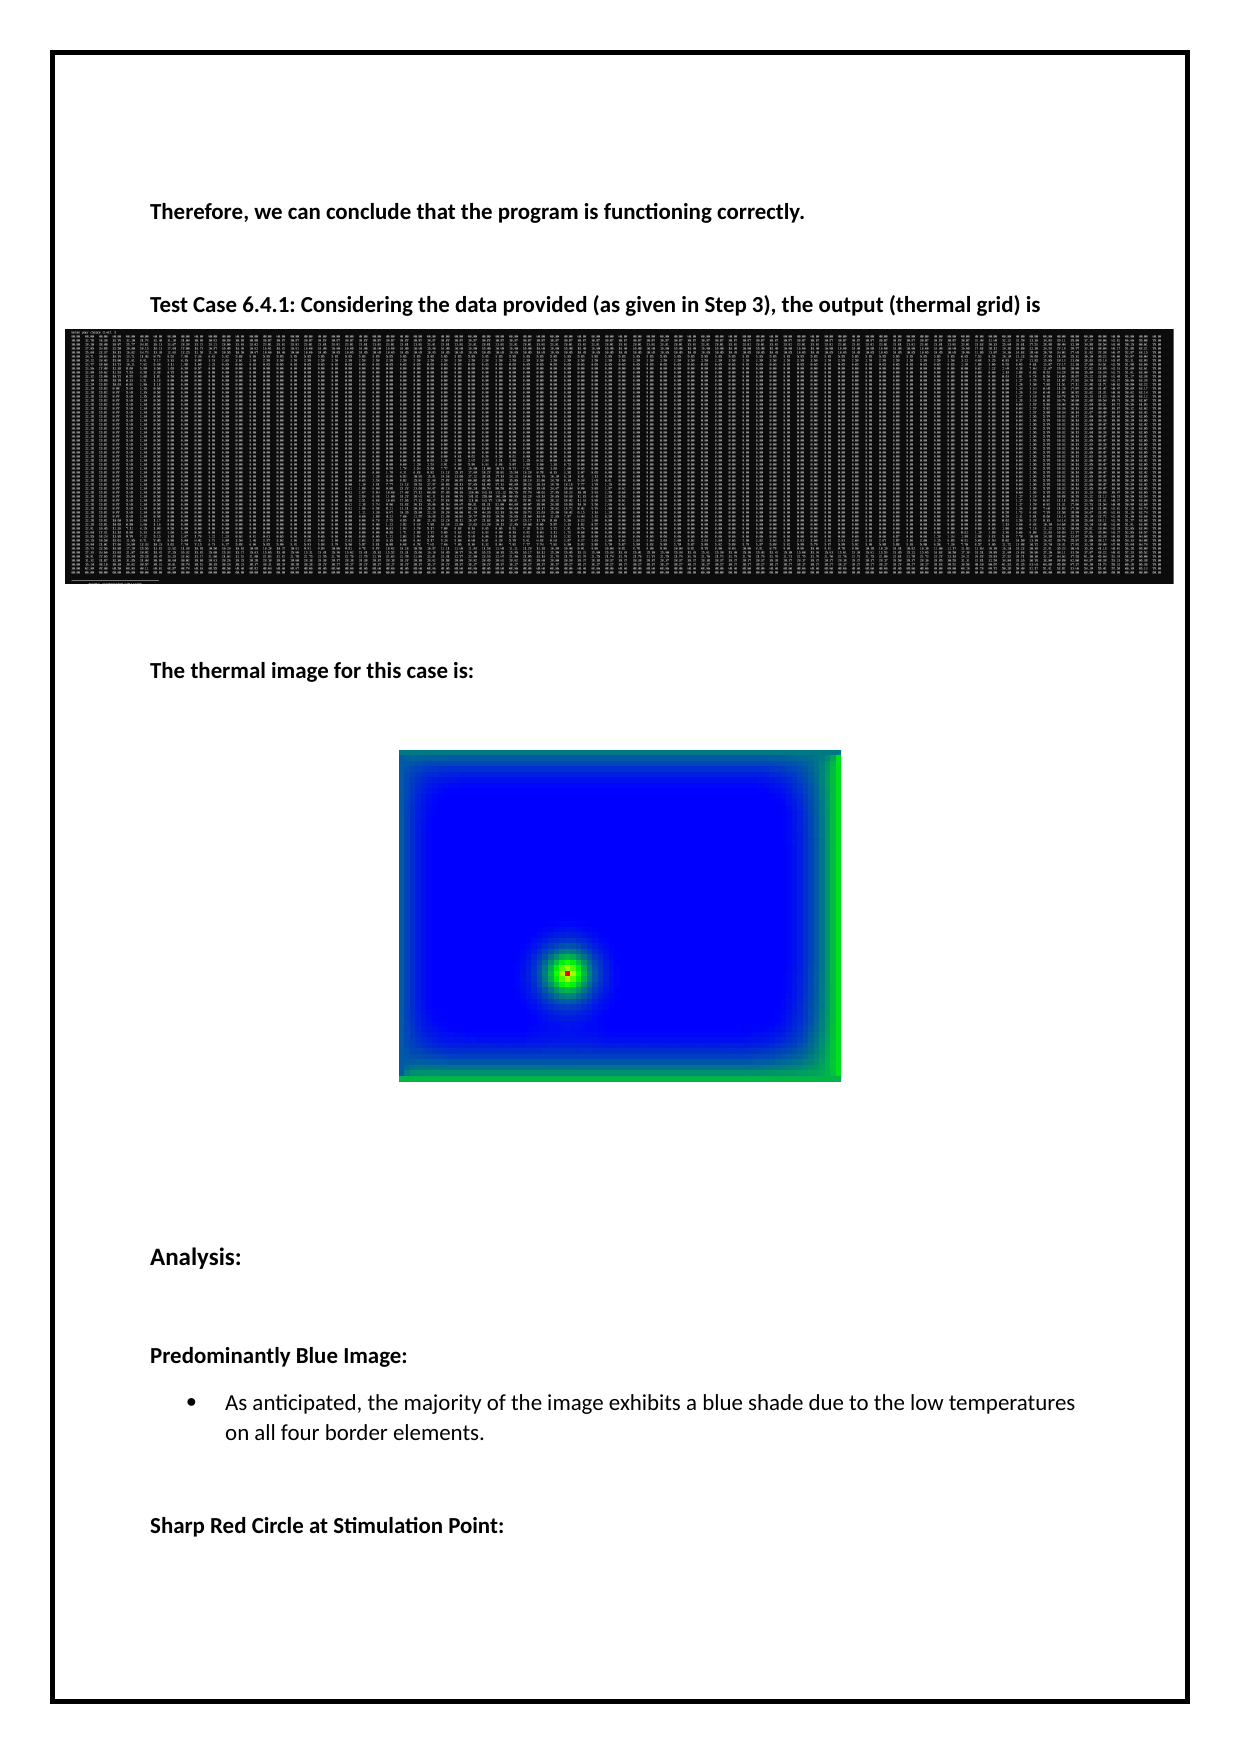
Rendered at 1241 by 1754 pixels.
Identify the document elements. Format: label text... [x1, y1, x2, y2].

list As anticipated, the majority of the image exhibits a blue shade due to the low temperatures on all four border elements. [187, 1388, 1090, 1446]
picture [65, 329, 1174, 584]
text Predominantly Blue Image: [150, 1341, 1090, 1369]
text Sharp Red Circle at Stimulation Point: [150, 1512, 1090, 1539]
text Therefore, we can conclude that the program is functioning correctly. [150, 197, 1090, 225]
picture [399, 750, 842, 1082]
text Test Case 6.4.1: Considering the data provided (as given in Step 3), the output (thermal grid) is [150, 291, 1090, 319]
text Analysis: [150, 1242, 1090, 1272]
text The thermal image for this case is: [150, 657, 1090, 685]
